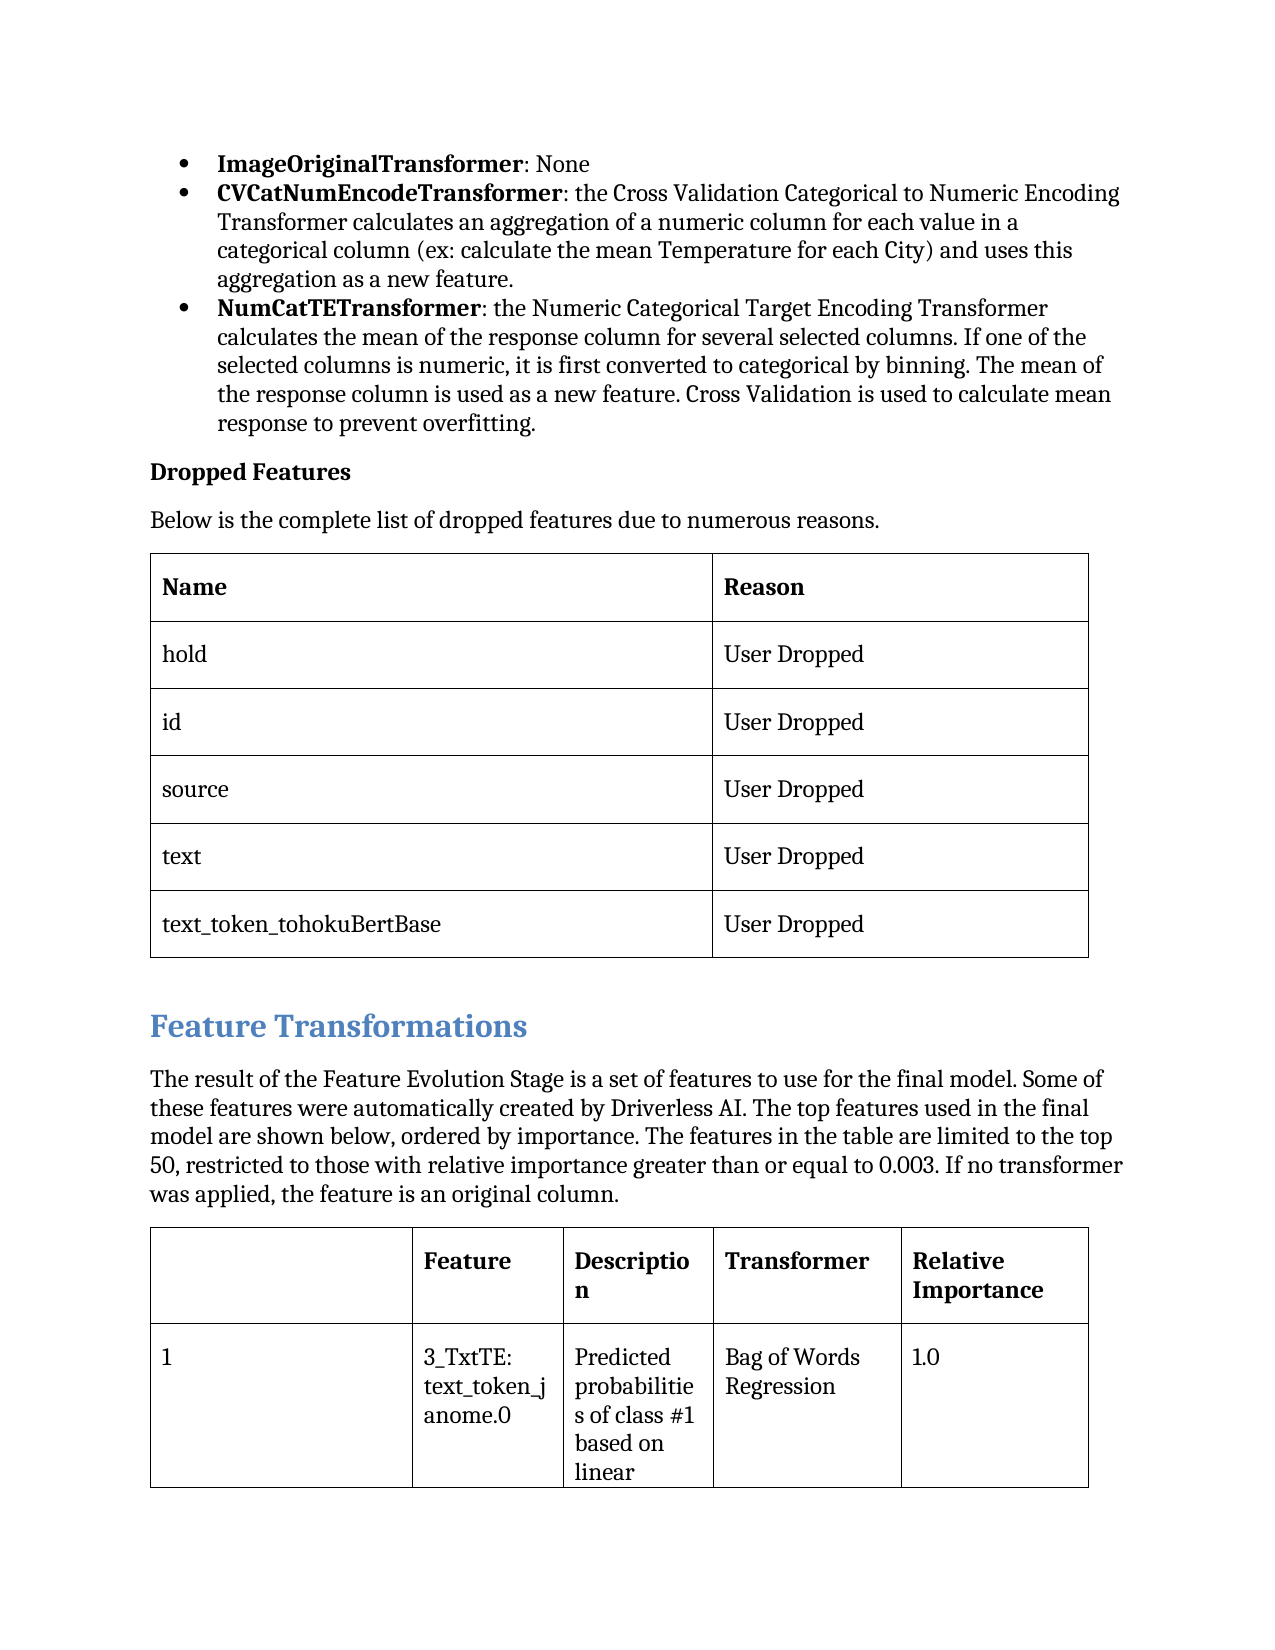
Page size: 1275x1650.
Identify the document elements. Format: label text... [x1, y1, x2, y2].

table_header Description [564, 1228, 713, 1323]
subtitle Feature Transformations [150, 1008, 1125, 1046]
table_cell source [151, 756, 712, 822]
table_cell User Dropped [713, 891, 1088, 957]
table_cell User Dropped [713, 824, 1088, 890]
table_header Feature [413, 1228, 563, 1323]
table_header Name [151, 554, 712, 621]
table_cell id [151, 689, 712, 755]
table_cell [564, 1324, 713, 1487]
text Dropped Features [150, 458, 1125, 487]
list ImageOriginalTransformer: None [179, 150, 1125, 179]
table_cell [413, 1324, 563, 1487]
table_header Reason [713, 554, 1088, 621]
table_cell text [151, 824, 712, 890]
list NumCatTETransformer: the Numeric Categorical Target Encoding Transformer calculates the mean of the response column for several selected columns. If one of the selected columns is numeric, it is first converted to categorical by binning. The mean of the response column is used as a new feature. Cross Validation is used to calculate mean response to prevent overfitting. [179, 294, 1125, 437]
list CVCatNumEncodeTransformer: the Cross Validation Categorical to Numeric Encoding Transformer calculates an aggregation of a numeric column for each value in a categorical column (ex: calculate the mean Temperature for each City) and uses this aggregation as a new feature. [179, 179, 1125, 294]
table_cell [714, 1324, 901, 1487]
table_header Transformer [714, 1228, 901, 1323]
table_cell 1 [151, 1324, 412, 1487]
table_cell text_token_tohokuBertBase [151, 891, 712, 957]
table_cell 1.0 [902, 1324, 1088, 1487]
table_cell hold [151, 622, 712, 688]
text The result of the Feature Evolution Stage is a set of features to use for the final model. Some of these features were automatically created by Driverless AI. The top features used in the final model are shown below, ordered by importance. The features in the table are limited to the top 50, restricted to those with relative importance greater than or equal to 0.003. If no transformer was applied, the feature is an original column. [150, 1065, 1125, 1208]
table_header Relative Importance [902, 1228, 1088, 1323]
table_header [151, 1228, 412, 1323]
table_cell User Dropped [713, 756, 1088, 822]
text Below is the complete list of dropped features due to numerous reasons. [150, 506, 1125, 534]
table_cell User Dropped [713, 689, 1088, 755]
table_cell User Dropped [713, 622, 1088, 688]
